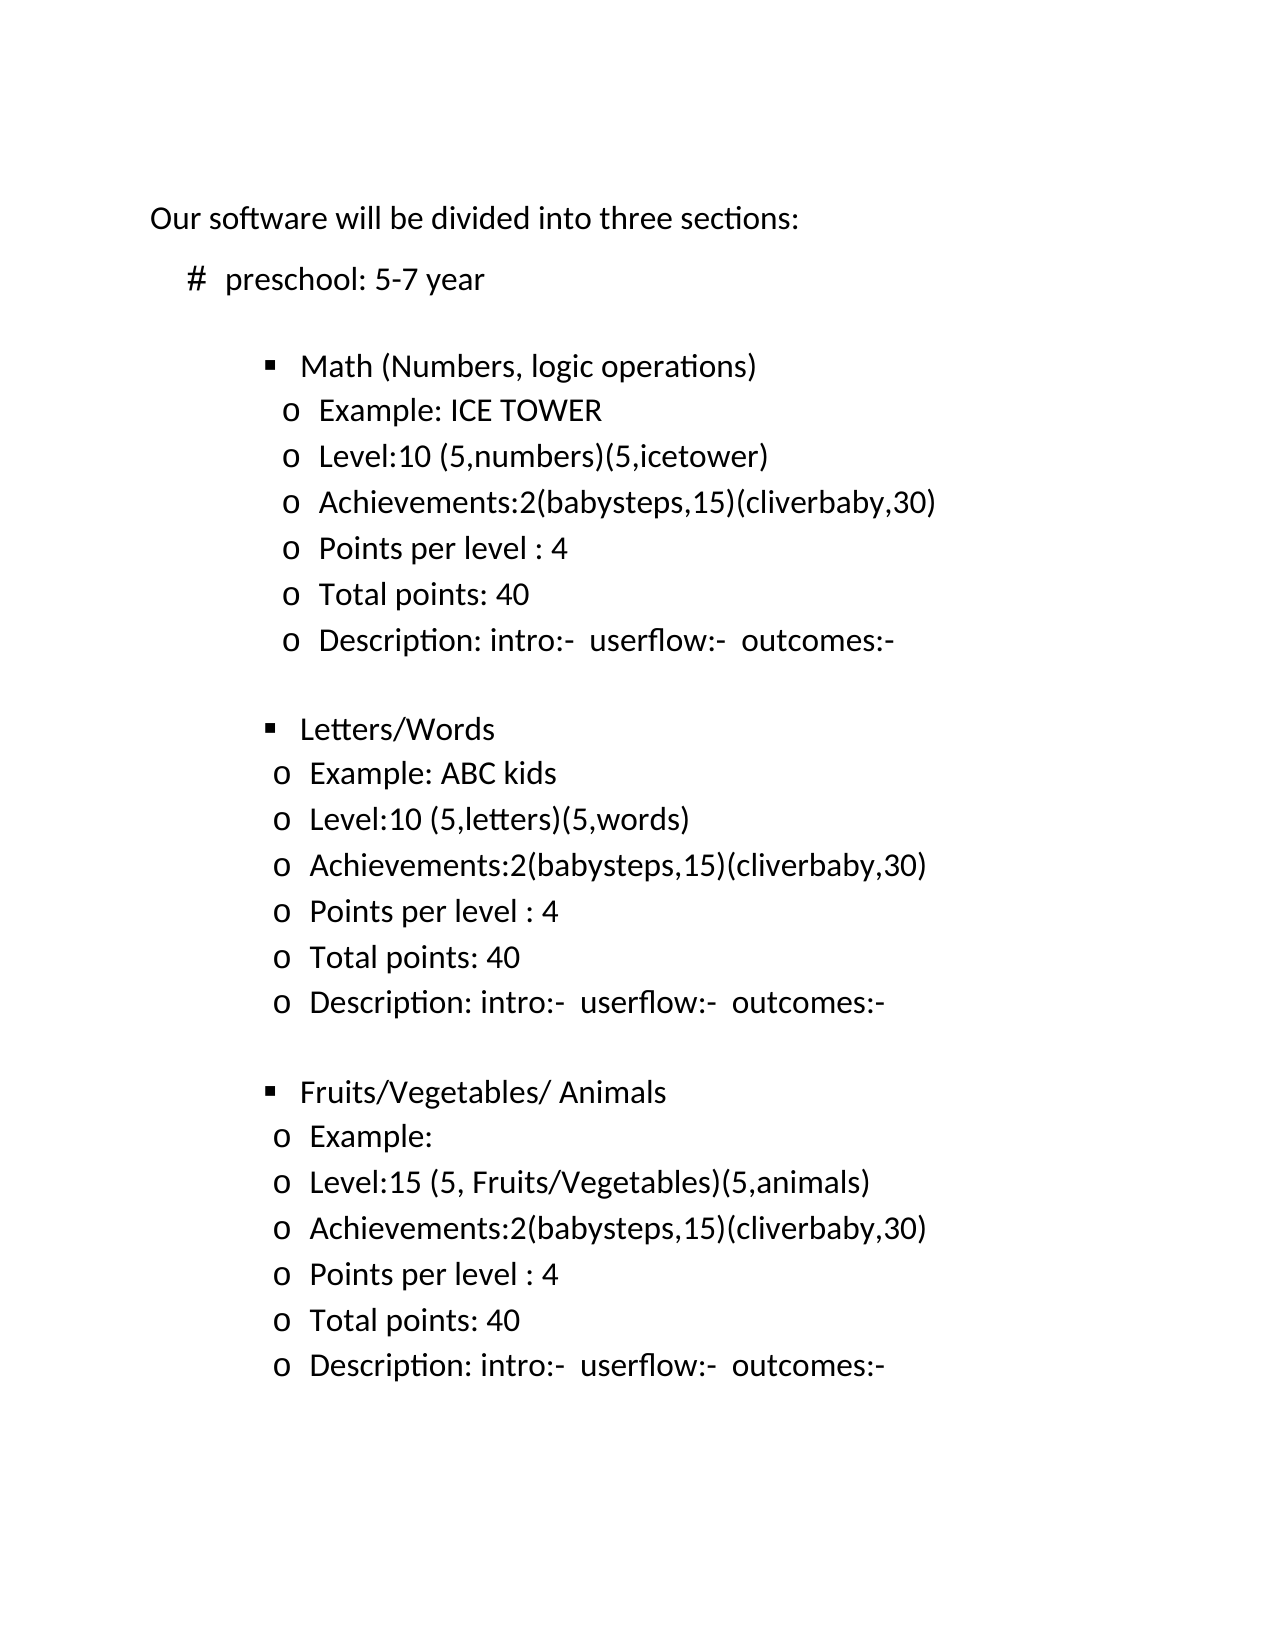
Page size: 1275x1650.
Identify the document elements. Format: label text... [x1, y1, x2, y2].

list Total points: 40 [281, 573, 1125, 615]
list Level:15 (5, Fruits/Vegetables)(5,animals) [272, 1161, 1125, 1203]
list Math (Numbers, logic operations) [262, 345, 1125, 386]
list Example: [272, 1115, 1125, 1158]
list Achievements:2(babysteps,15)(cliverbaby,30) [272, 1207, 1125, 1249]
text Our software will be divided into three sections: [150, 197, 1125, 238]
list Total points: 40 [272, 936, 1125, 978]
list Fruits/Vegetables/ Animals [262, 1071, 1125, 1112]
list Example: ICE TOWER [281, 389, 1125, 432]
list Achievements:2(babysteps,15)(cliverbaby,30) [272, 844, 1125, 886]
list Example: ABC kids [272, 752, 1125, 795]
list Points per level : 4 [272, 1253, 1125, 1295]
list Description: intro:- userflow:- outcomes:- [272, 981, 1125, 1024]
list Level:10 (5,letters)(5,words) [272, 798, 1125, 841]
list Description: intro:- userflow:- outcomes:- [281, 618, 1125, 661]
list preschool: 5-7 year [187, 257, 1125, 298]
list Description: intro:- userflow:- outcomes:- [272, 1344, 1125, 1387]
list Achievements:2(babysteps,15)(cliverbaby,30) [281, 481, 1125, 523]
list Points per level : 4 [281, 527, 1125, 569]
list Total points: 40 [272, 1298, 1125, 1341]
list Points per level : 4 [272, 890, 1125, 932]
list Letters/Words [262, 708, 1125, 749]
list Level:10 (5,numbers)(5,icetower) [281, 435, 1125, 478]
